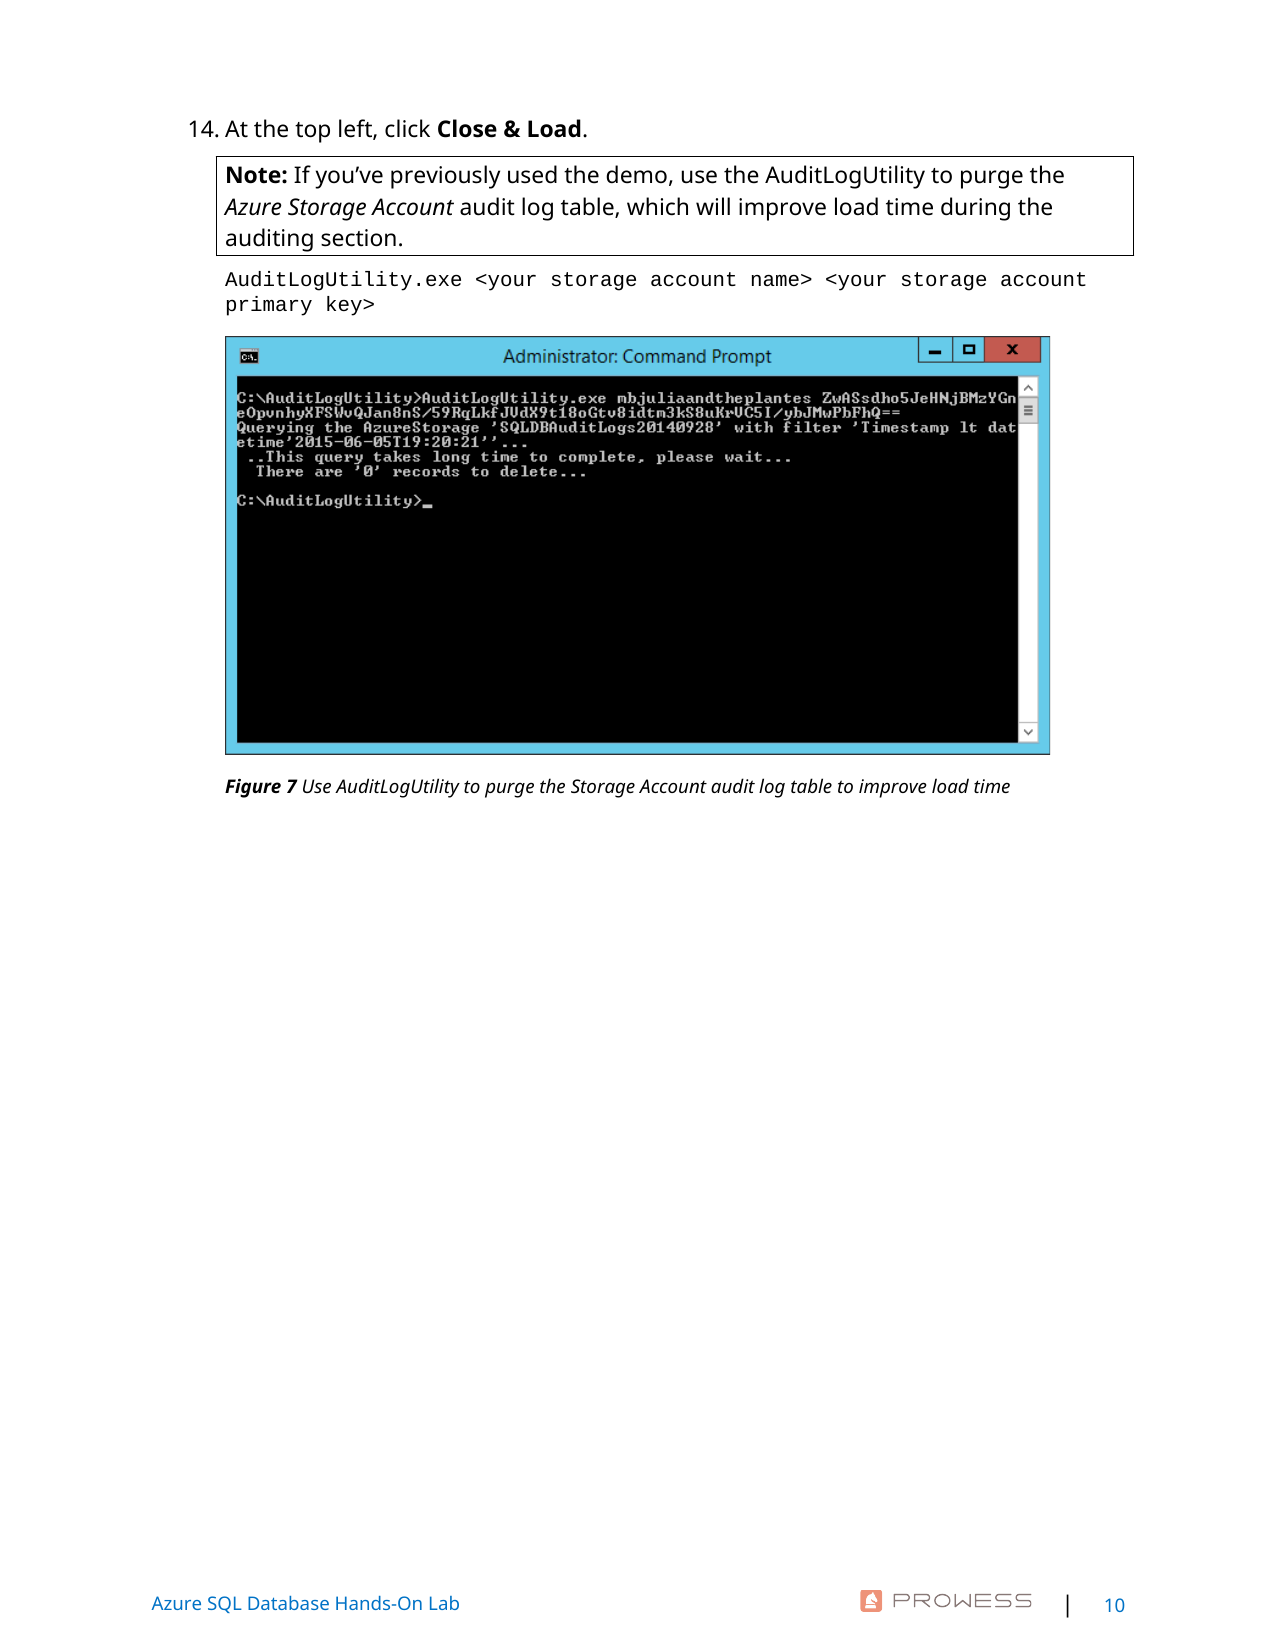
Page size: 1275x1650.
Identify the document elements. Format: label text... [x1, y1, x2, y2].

list Note: If you’ve previously used the demo, use the AuditLogUtility to purge the Azure Storage Account audit log table, which will improve load time during the auditing section. [217, 157, 1133, 255]
text Figure 7 Use AuditLogUtility to purge the Storage Account audit log table to improve load time [225, 774, 1125, 799]
text At the top left, click Close & Load. [187, 112, 1125, 144]
picture [225, 336, 1050, 755]
picture [860, 1590, 1032, 1612]
text AuditLogUtility.exe <your storage account name> <your storage account primary key> [225, 269, 1125, 318]
